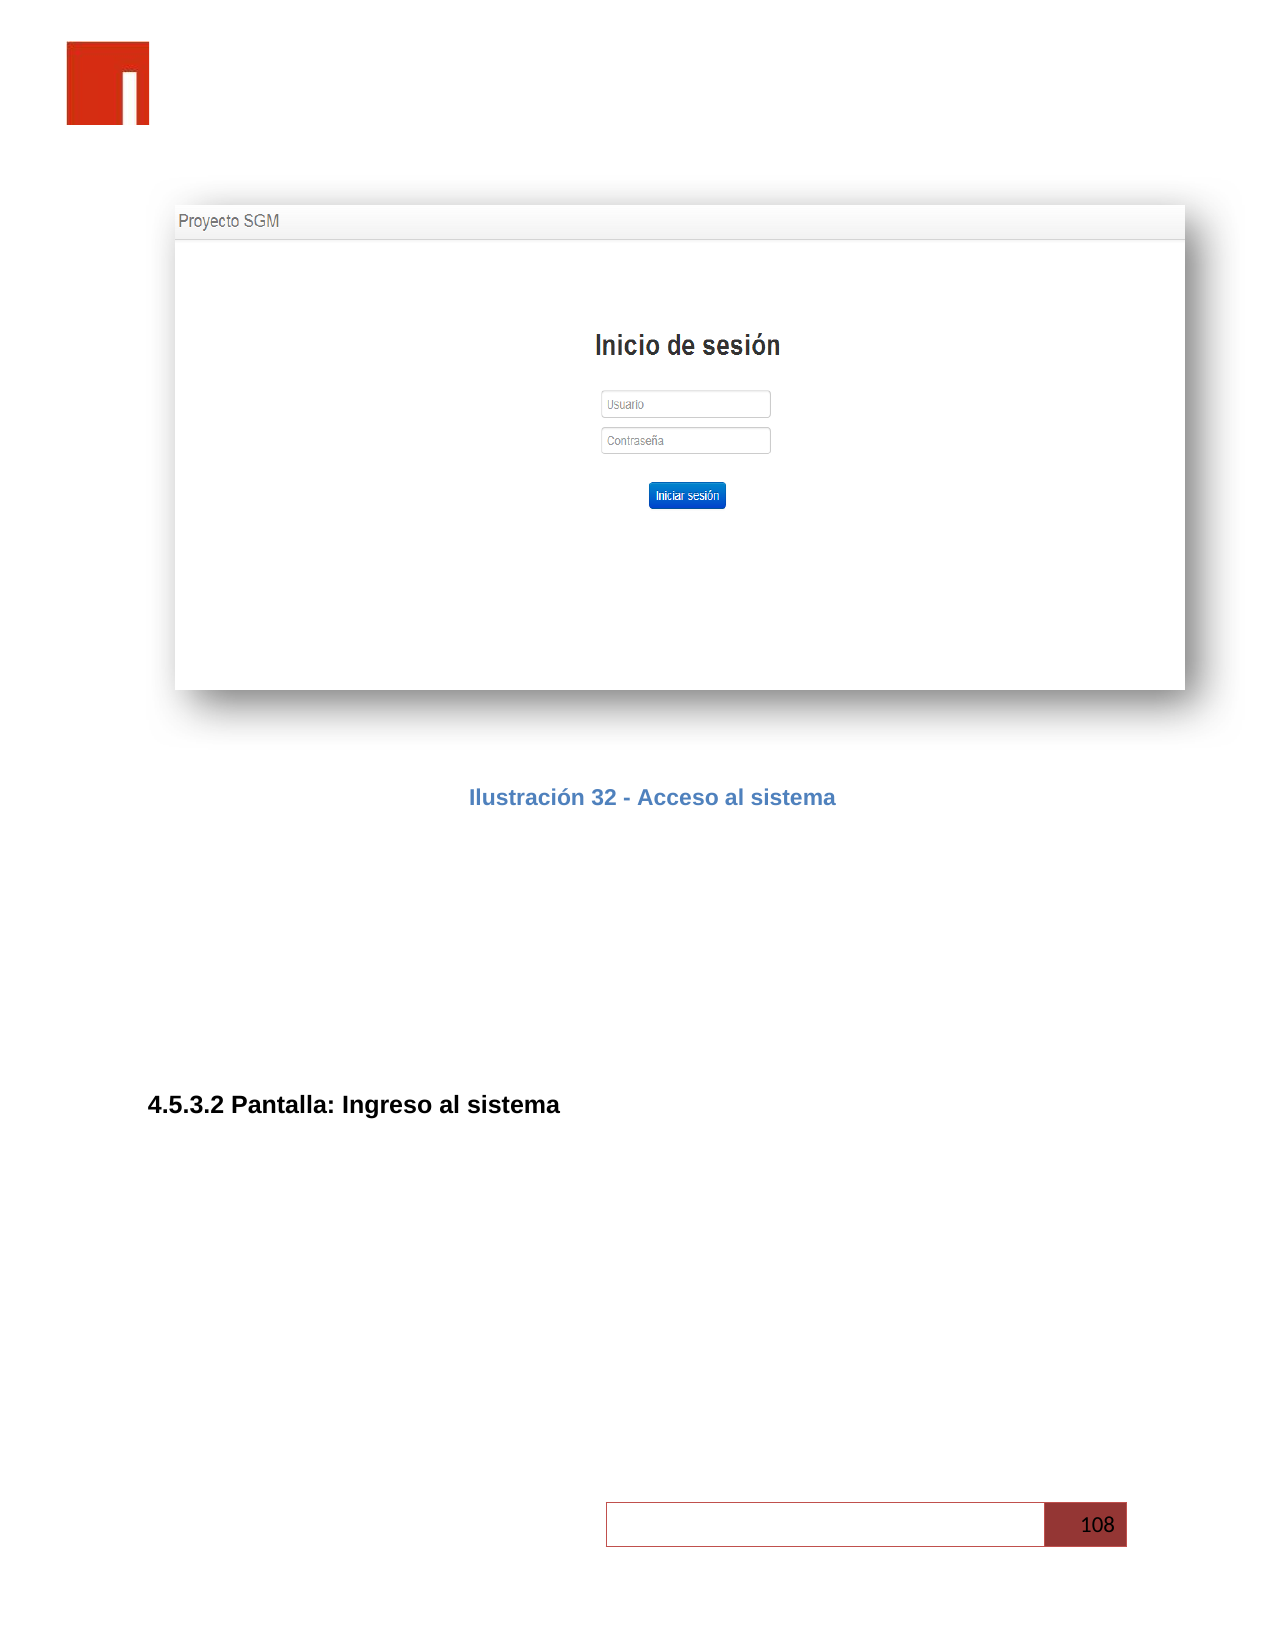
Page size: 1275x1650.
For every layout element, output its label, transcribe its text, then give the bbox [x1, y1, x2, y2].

picture [66, 41, 150, 125]
text Ilustración 32 - Acceso al sistema [148, 784, 1157, 810]
picture [175, 205, 1185, 690]
subtitle 4.5.3.2 Pantalla: Ingreso al sistema [148, 1091, 1157, 1119]
